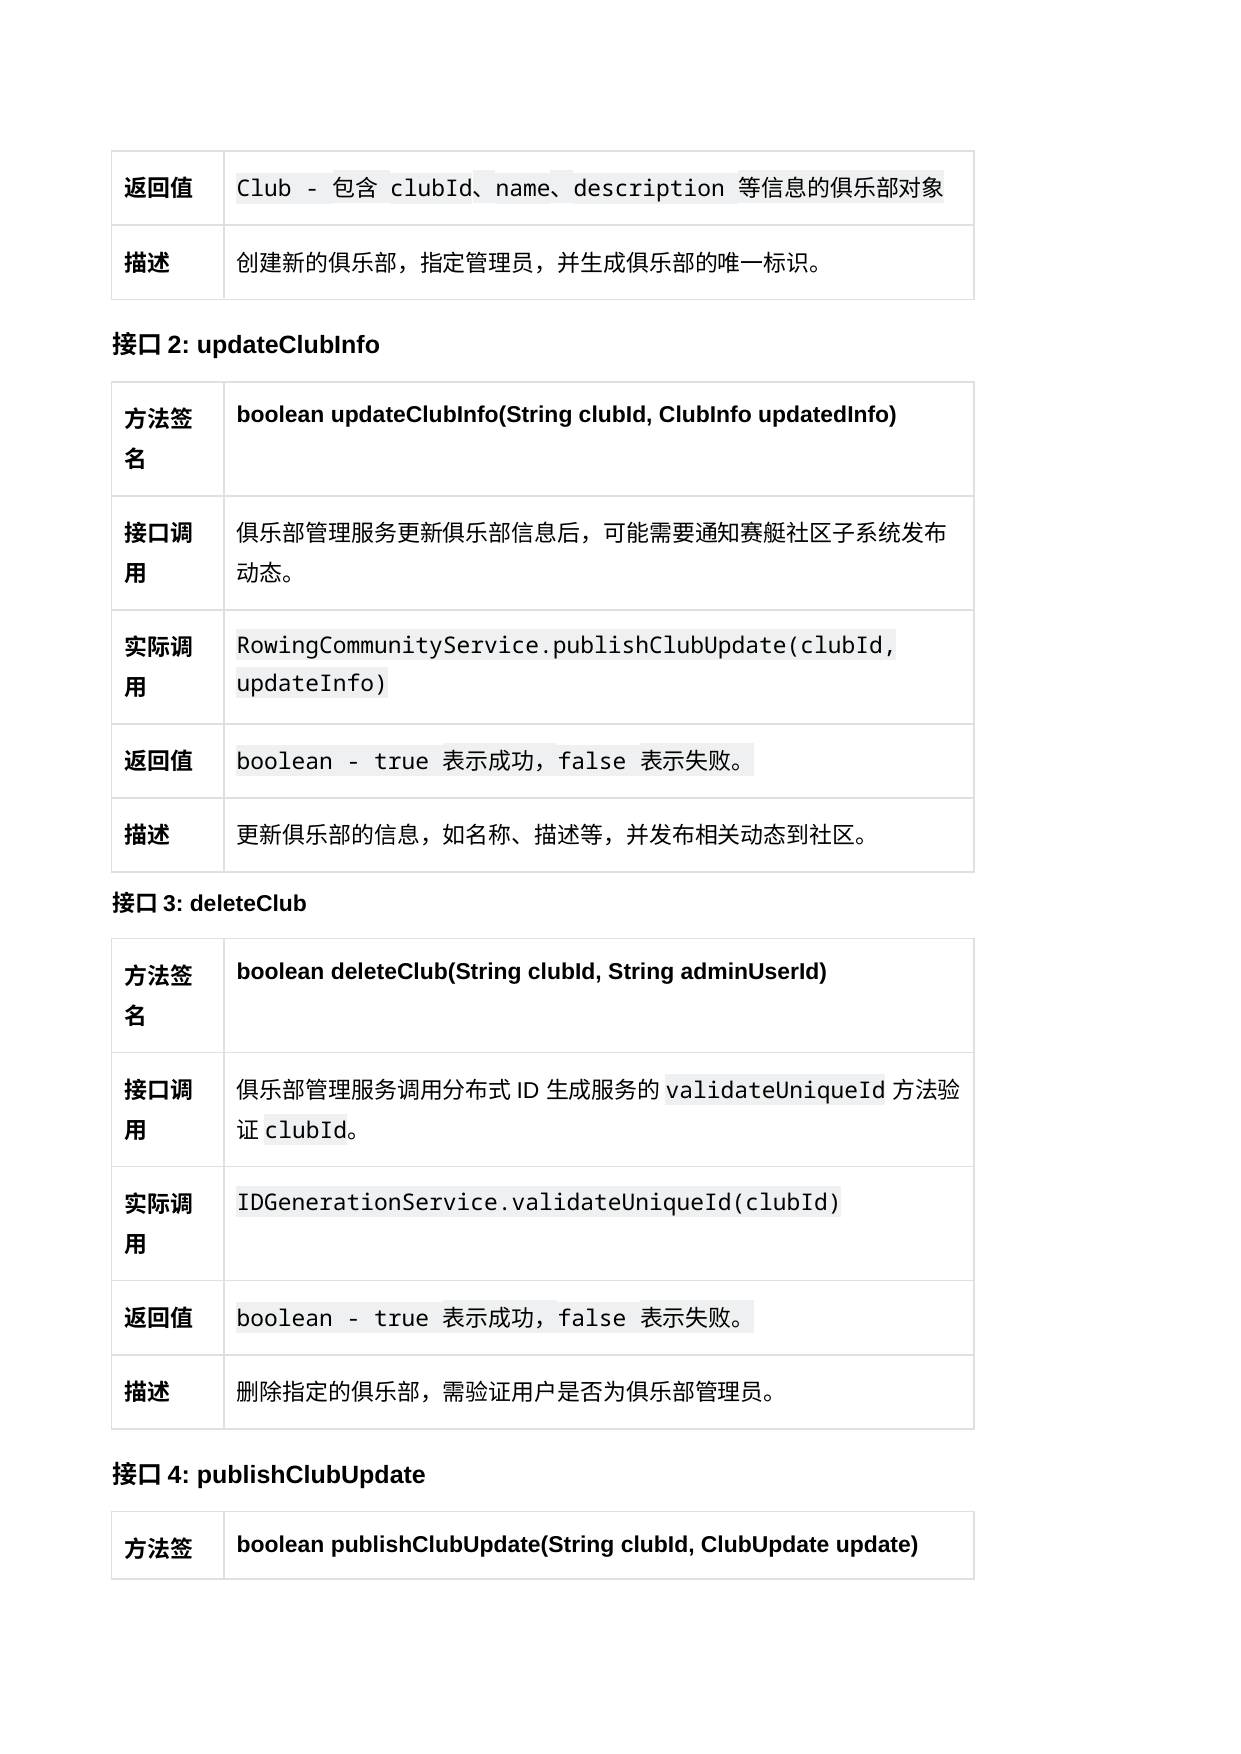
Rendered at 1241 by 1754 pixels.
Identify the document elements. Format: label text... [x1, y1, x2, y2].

table_cell 更新俱乐部的信息，如名称、描述等，并发布相关动态到社区。 [225, 799, 973, 871]
table_cell boolean - true 表示成功，false 表示失败。 [225, 725, 973, 797]
table_cell 俱乐部管理服务更新俱乐部信息后，可能需要通知赛艇社区子系统发布动态。 [225, 497, 973, 609]
table_cell 接口调用 [112, 1053, 223, 1166]
table_cell 创建新的俱乐部，指定管理员，并生成俱乐部的唯一标识。 [225, 226, 973, 298]
table_cell Club - 包含 clubId、name、description 等信息的俱乐部对象 [225, 152, 973, 224]
table_cell IDGenerationService.validateUniqueId(clubId) [225, 1167, 973, 1280]
table_header boolean deleteClub(String clubId, String adminUserId) [225, 939, 973, 1052]
table_header 方法签名 [112, 383, 223, 495]
table_header boolean updateClubInfo(String clubId, ClubInfo updatedInfo) [225, 383, 973, 495]
text 接口2: updateClubInfo [112, 325, 1128, 361]
table_cell 描述 [112, 226, 223, 298]
table_cell 返回值 [112, 1281, 223, 1354]
table_cell 描述 [112, 799, 223, 871]
table_cell 返回值 [112, 152, 223, 224]
table_header 方法签名 [112, 1512, 223, 1578]
table_cell 返回值 [112, 725, 223, 797]
table_cell 描述 [112, 1356, 223, 1428]
table_cell boolean - true 表示成功，false 表示失败。 [225, 1281, 973, 1354]
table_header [225, 1512, 973, 1578]
table_cell 实际调用 [112, 611, 223, 723]
table_header 方法签名 [112, 939, 223, 1052]
table_cell 俱乐部管理服务调用分布式 ID 生成服务的 validateUniqueId 方法验证 clubId。 [225, 1053, 973, 1166]
table_cell 实际调用 [112, 1167, 223, 1280]
table_cell 删除指定的俱乐部，需验证用户是否为俱乐部管理员。 [225, 1356, 973, 1428]
text 接口3: deleteClub [112, 885, 1128, 918]
text 接口4: publishClubUpdate [112, 1455, 1128, 1491]
table_cell 接口调用 [112, 497, 223, 609]
table_cell RowingCommunityService.publishClubUpdate(clubId, updateInfo) [225, 611, 973, 723]
